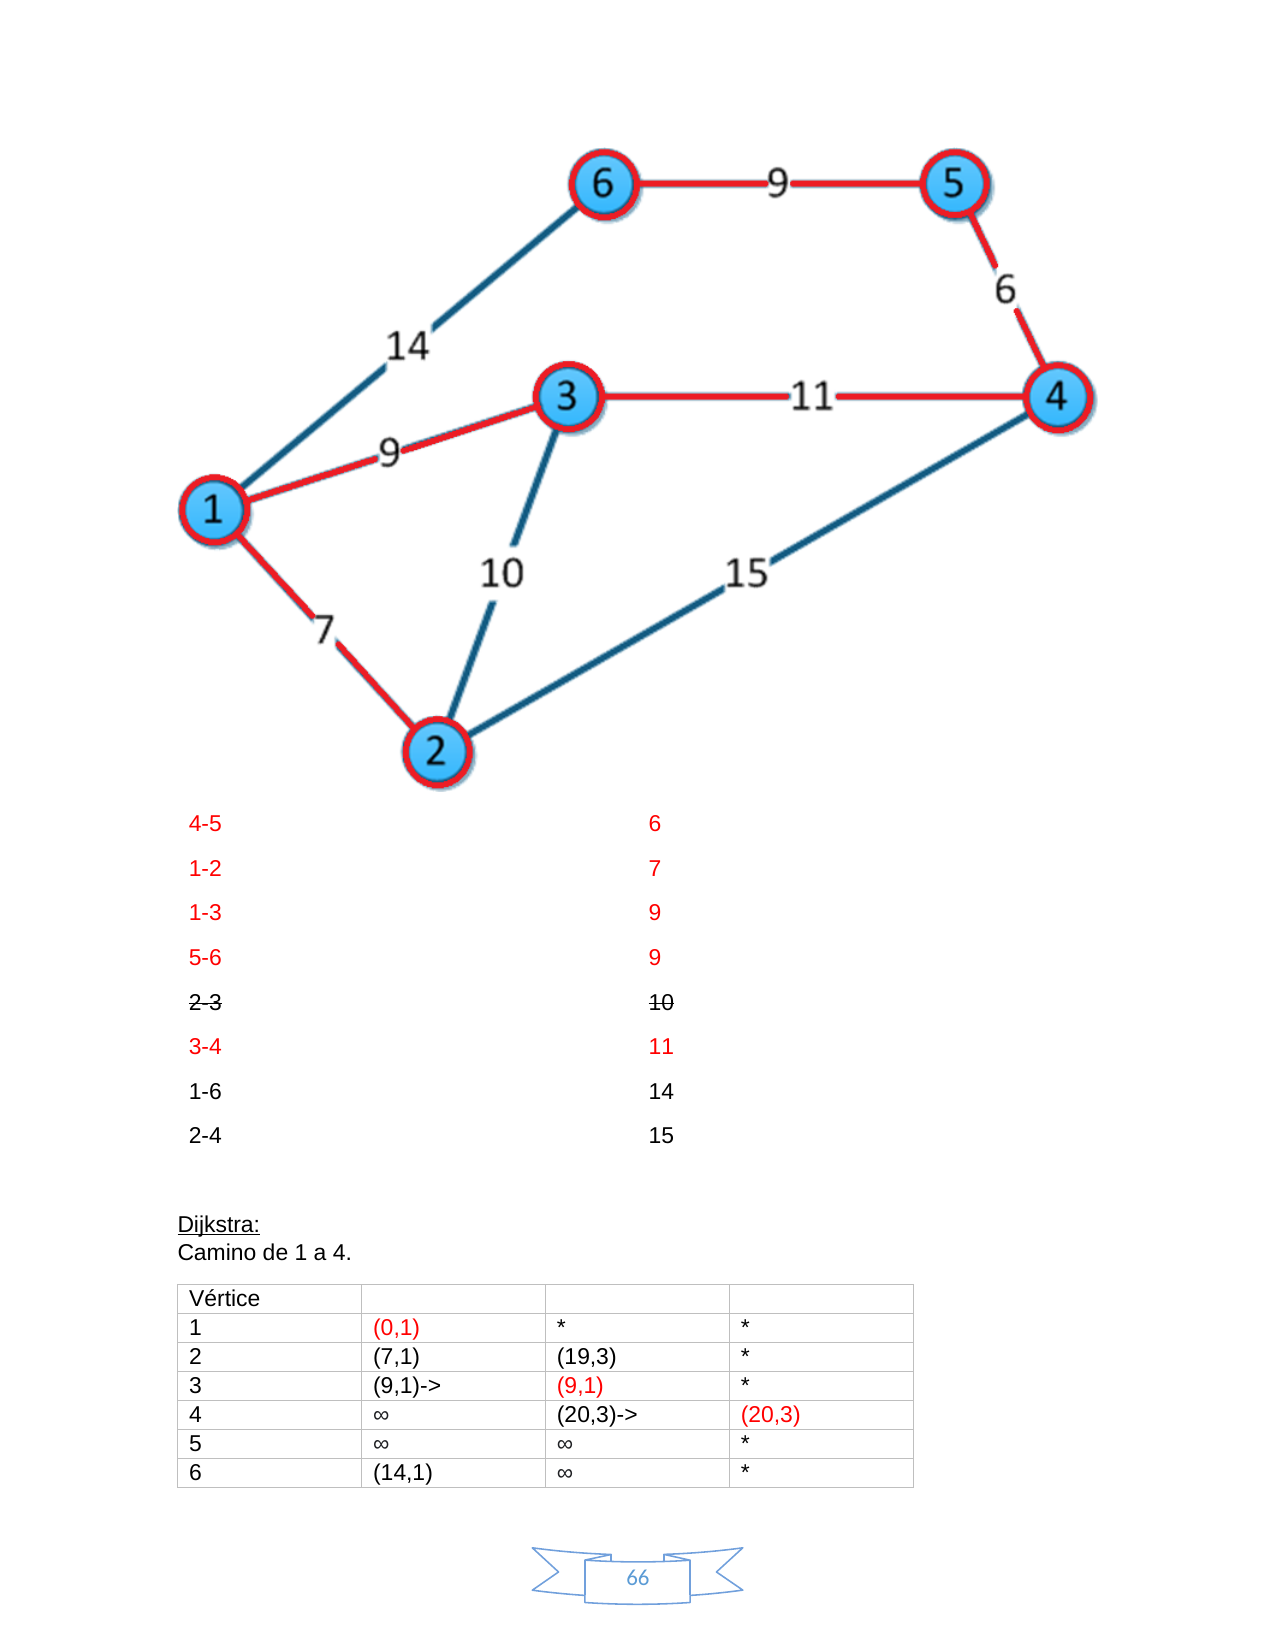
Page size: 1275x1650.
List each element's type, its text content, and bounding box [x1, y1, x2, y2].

table_cell ∞ [362, 1401, 545, 1429]
table_cell 4 [178, 1401, 361, 1429]
picture [177, 147, 1098, 792]
table_cell * [730, 1459, 913, 1487]
table_cell 5 [178, 1430, 361, 1458]
table_cell (9,1) [546, 1372, 729, 1400]
table_cell * [730, 1314, 913, 1342]
table_cell ∞ [362, 1430, 545, 1458]
table_cell ∞ [546, 1459, 729, 1487]
table_cell 14 [637, 1078, 1097, 1122]
table_cell 10 [637, 989, 1097, 1033]
table_cell * [730, 1430, 913, 1458]
table_cell * [546, 1314, 729, 1342]
table_cell * [730, 1372, 913, 1400]
table_cell (0,1) [362, 1314, 545, 1342]
table_cell (19,3) [546, 1343, 729, 1371]
table_cell 1-2 [177, 855, 637, 899]
table_cell (9,1)-> [362, 1372, 545, 1400]
table_cell 1-3 [177, 899, 637, 944]
table_cell (7,1) [362, 1343, 545, 1371]
table_cell 5-6 [177, 944, 637, 988]
table_cell 9 [637, 899, 1097, 944]
table_cell 6 [178, 1459, 361, 1487]
table_cell 3 [178, 1372, 361, 1400]
table_cell ∞ [546, 1430, 729, 1458]
table_header [362, 1285, 545, 1313]
table_cell 2 [178, 1343, 361, 1371]
table_header 4-5 [177, 810, 637, 855]
table_cell 1 [178, 1314, 361, 1342]
table_cell 15 [637, 1122, 1097, 1167]
table_cell 2-3 [177, 989, 637, 1033]
subtitle Dijkstra: [177, 1211, 1098, 1238]
table_cell (14,1) [362, 1459, 545, 1487]
table_cell (20,3) [730, 1401, 913, 1429]
table_cell 1-6 [177, 1078, 637, 1122]
table_header 6 [637, 810, 1097, 855]
table_header Vértice [178, 1285, 361, 1313]
table_header [546, 1285, 729, 1313]
text Camino de 1 a 4. [177, 1239, 1098, 1266]
table_cell 7 [637, 855, 1097, 899]
table_cell * [730, 1343, 913, 1371]
table_cell 11 [637, 1033, 1097, 1078]
table_cell 3-4 [177, 1033, 637, 1078]
table_cell 2-4 [177, 1122, 637, 1167]
table_header [730, 1285, 913, 1313]
table_cell (20,3)-> [546, 1401, 729, 1429]
table_cell 9 [637, 944, 1097, 988]
